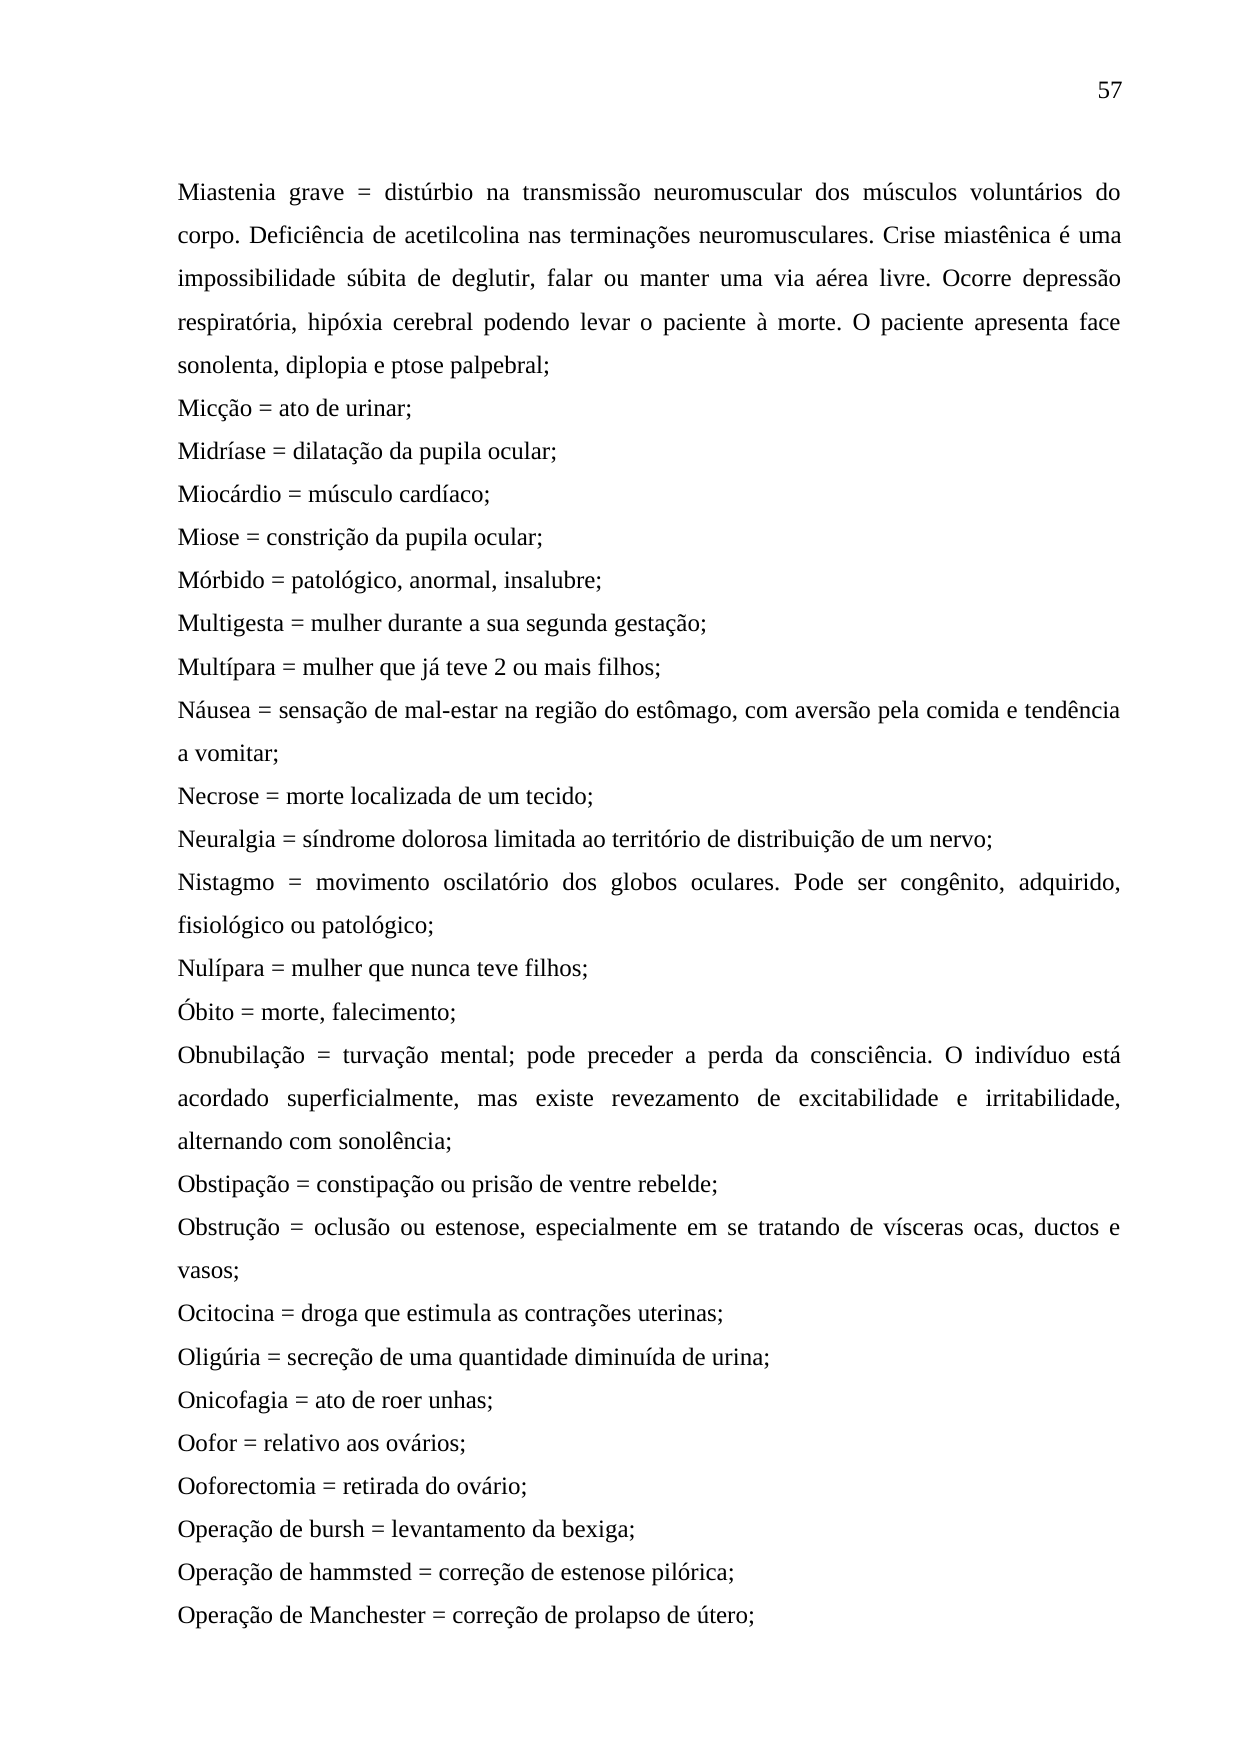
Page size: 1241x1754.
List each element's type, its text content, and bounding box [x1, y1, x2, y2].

text Obstrução = oclusão ou estenose, especialmente em se tratando de vísceras ocas, ductos e vasos; [177, 1212, 1122, 1284]
text Obnubilação = turvação mental; pode preceder a perda da consciência. O indivíduo está acordado superficialmente, mas existe revezamento de excitabilidade e irritabilidade, alternando com sonolência; [177, 1040, 1122, 1155]
text Mórbido = patológico, anormal, insalubre; [177, 565, 1122, 594]
text Ocitocina = droga que estimula as contrações uterinas; [177, 1298, 1122, 1327]
text Náusea = sensação de mal-estar na região do estômago, com aversão pela comida e tendência a vomitar; [177, 695, 1122, 767]
text Midríase = dilatação da pupila ocular; [177, 436, 1122, 465]
text Nistagmo = movimento oscilatório dos globos oculares. Pode ser congênito, adquirido, fisiológico ou patológico; [177, 867, 1122, 939]
text Ooforectomia = retirada do ovário; [177, 1471, 1122, 1500]
text Oligúria = secreção de uma quantidade diminuída de urina; [177, 1342, 1122, 1370]
text Oofor = relativo aos ovários; [177, 1428, 1122, 1457]
text Nulípara = mulher que nunca teve filhos; [177, 953, 1122, 982]
text Operação de bursh = levantamento da bexiga; [177, 1514, 1122, 1543]
text Multigesta = mulher durante a sua segunda gestação; [177, 608, 1122, 637]
text Operação de hammsted = correção de estenose pilórica; [177, 1557, 1122, 1586]
text Micção = ato de urinar; [177, 393, 1122, 422]
text Multípara = mulher que já teve 2 ou mais filhos; [177, 652, 1122, 680]
text Neuralgia = síndrome dolorosa limitada ao território de distribuição de um nervo; [177, 824, 1122, 853]
text Onicofagia = ato de roer unhas; [177, 1385, 1122, 1413]
text Miocárdio = músculo cardíaco; [177, 479, 1122, 508]
text Miose = constrição da pupila ocular; [177, 522, 1122, 551]
text Obstipação = constipação ou prisão de ventre rebelde; [177, 1169, 1122, 1198]
text Miastenia grave = distúrbio na transmissão neuromuscular dos músculos voluntários do corpo. Deficiência de acetilcolina nas terminações neuromusculares. Crise miastênica é uma impossibilidade súbita de deglutir, falar ou manter uma via aérea livre. Ocorre depressão respiratória, hipóxia cerebral podendo levar o paciente à morte. O paciente apresenta face sonolenta, diplopia e ptose palpebral; [177, 177, 1122, 378]
text Necrose = morte localizada de um tecido; [177, 781, 1122, 810]
text Óbito = morte, falecimento; [177, 997, 1122, 1025]
text Operação de Manchester = correção de prolapso de útero; [177, 1600, 1122, 1629]
